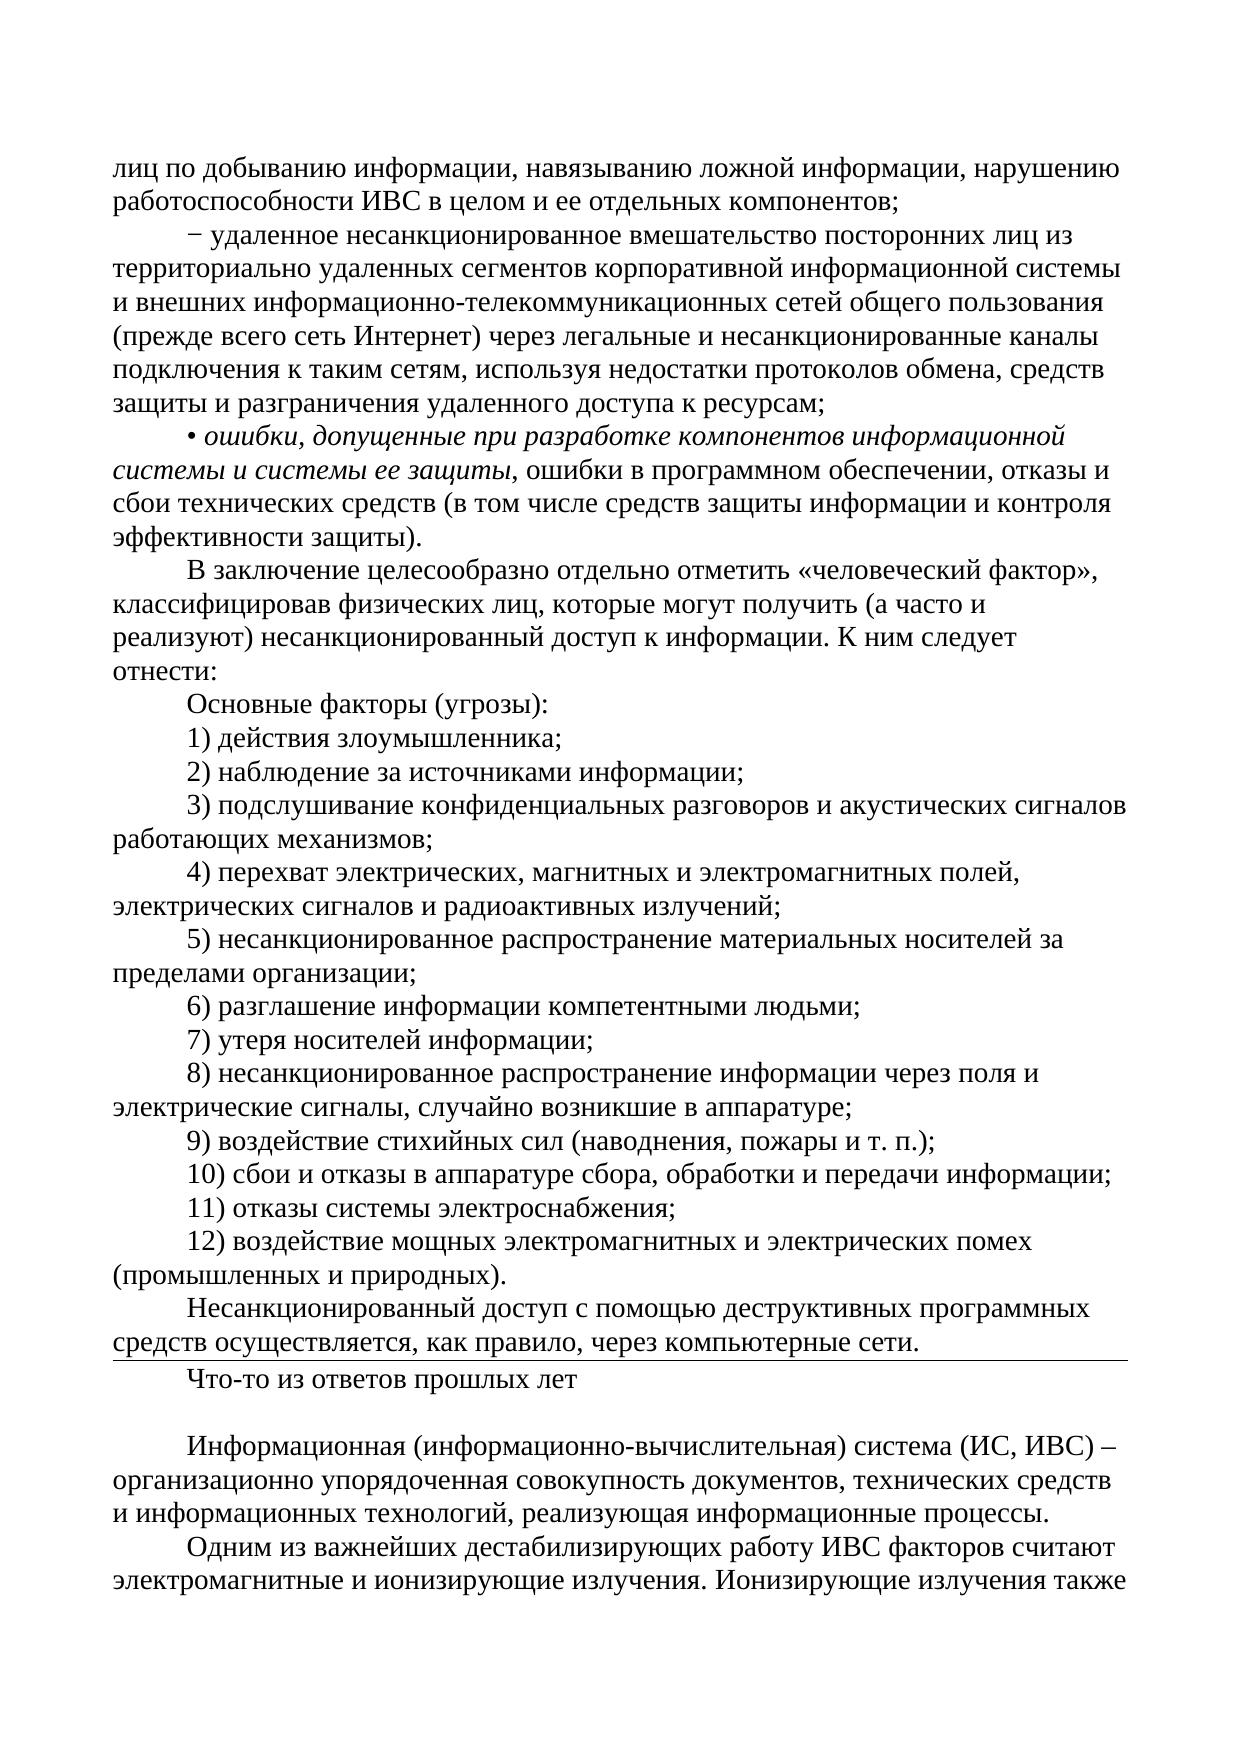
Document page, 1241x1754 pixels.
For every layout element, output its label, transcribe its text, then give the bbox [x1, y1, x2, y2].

text Что-то из ответов прошлых лет [112, 1361, 1128, 1395]
text 10) сбои и отказы в аппаратуре сбора, обработки и передачи информации; [112, 1156, 1128, 1190]
text Информационная (информационно-вычислительная) система (ИС, ИВС) – организационно упорядоченная совокупность документов, технических средств и информационных технологий, реализующая информационные процессы. [112, 1428, 1128, 1529]
text 2) наблюдение за источниками информации; [112, 754, 1128, 787]
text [112, 150, 1128, 217]
text • ошибки, допущенные при разработке компонентов информационной системы и системы ее защиты, ошибки в программном обеспечении, отказы и сбои технических средств (в том числе средств защиты информации и контроля эффективности защиты). [112, 418, 1128, 552]
text 1) действия злоумышленника; [112, 720, 1128, 754]
text 5) несанкционированное распространение материальных носителей за пределами организации; [112, 921, 1128, 988]
text 11) отказы системы электроснабжения; [112, 1190, 1128, 1223]
text 6) разглашение информации компетентными людьми; [112, 988, 1128, 1022]
text 3) подслушивание конфиденциальных разговоров и акустических сигналов работающих механизмов; [112, 787, 1128, 854]
text 8) несанкционированное распространение информации через поля и электрические сигналы, случайно возникшие в аппаратуре; [112, 1056, 1128, 1123]
text 9) воздействие стихийных сил (наводнения, пожары и т. п.); [112, 1123, 1128, 1156]
text Несанкционированный доступ с помощью деструктивных программных средств осуществляется, как правило, через компьютерные сети. [112, 1290, 1128, 1361]
text − удаленное несанкционированное вмешательство посторонних лиц из территориально удаленных сегментов корпоративной информационной системы и внешних информационно-телекоммуникационных сетей общего пользования (прежде всего сеть Интернет) через легальные и несанкционированные каналы подключения к таким сетям, используя недостатки протоколов обмена, средств защиты и разграничения удаленного доступа к ресурсам; [112, 217, 1128, 418]
text 12) воздействие мощных электромагнитных и электрических помех (промышленных и природных). [112, 1223, 1128, 1290]
text Основные факторы (угрозы): [112, 687, 1128, 720]
text 7) утеря носителей информации; [112, 1022, 1128, 1056]
text 4) перехват электрических, магнитных и электромагнитных полей, электрических сигналов и радиоактивных излучений; [112, 854, 1128, 921]
text В заключение целесообразно отдельно отметить «человеческий фактор», классифицировав физических лиц, которые могут получить (а часто и реализуют) несанкционированный доступ к информации. К ним следует отнести: [112, 552, 1128, 687]
